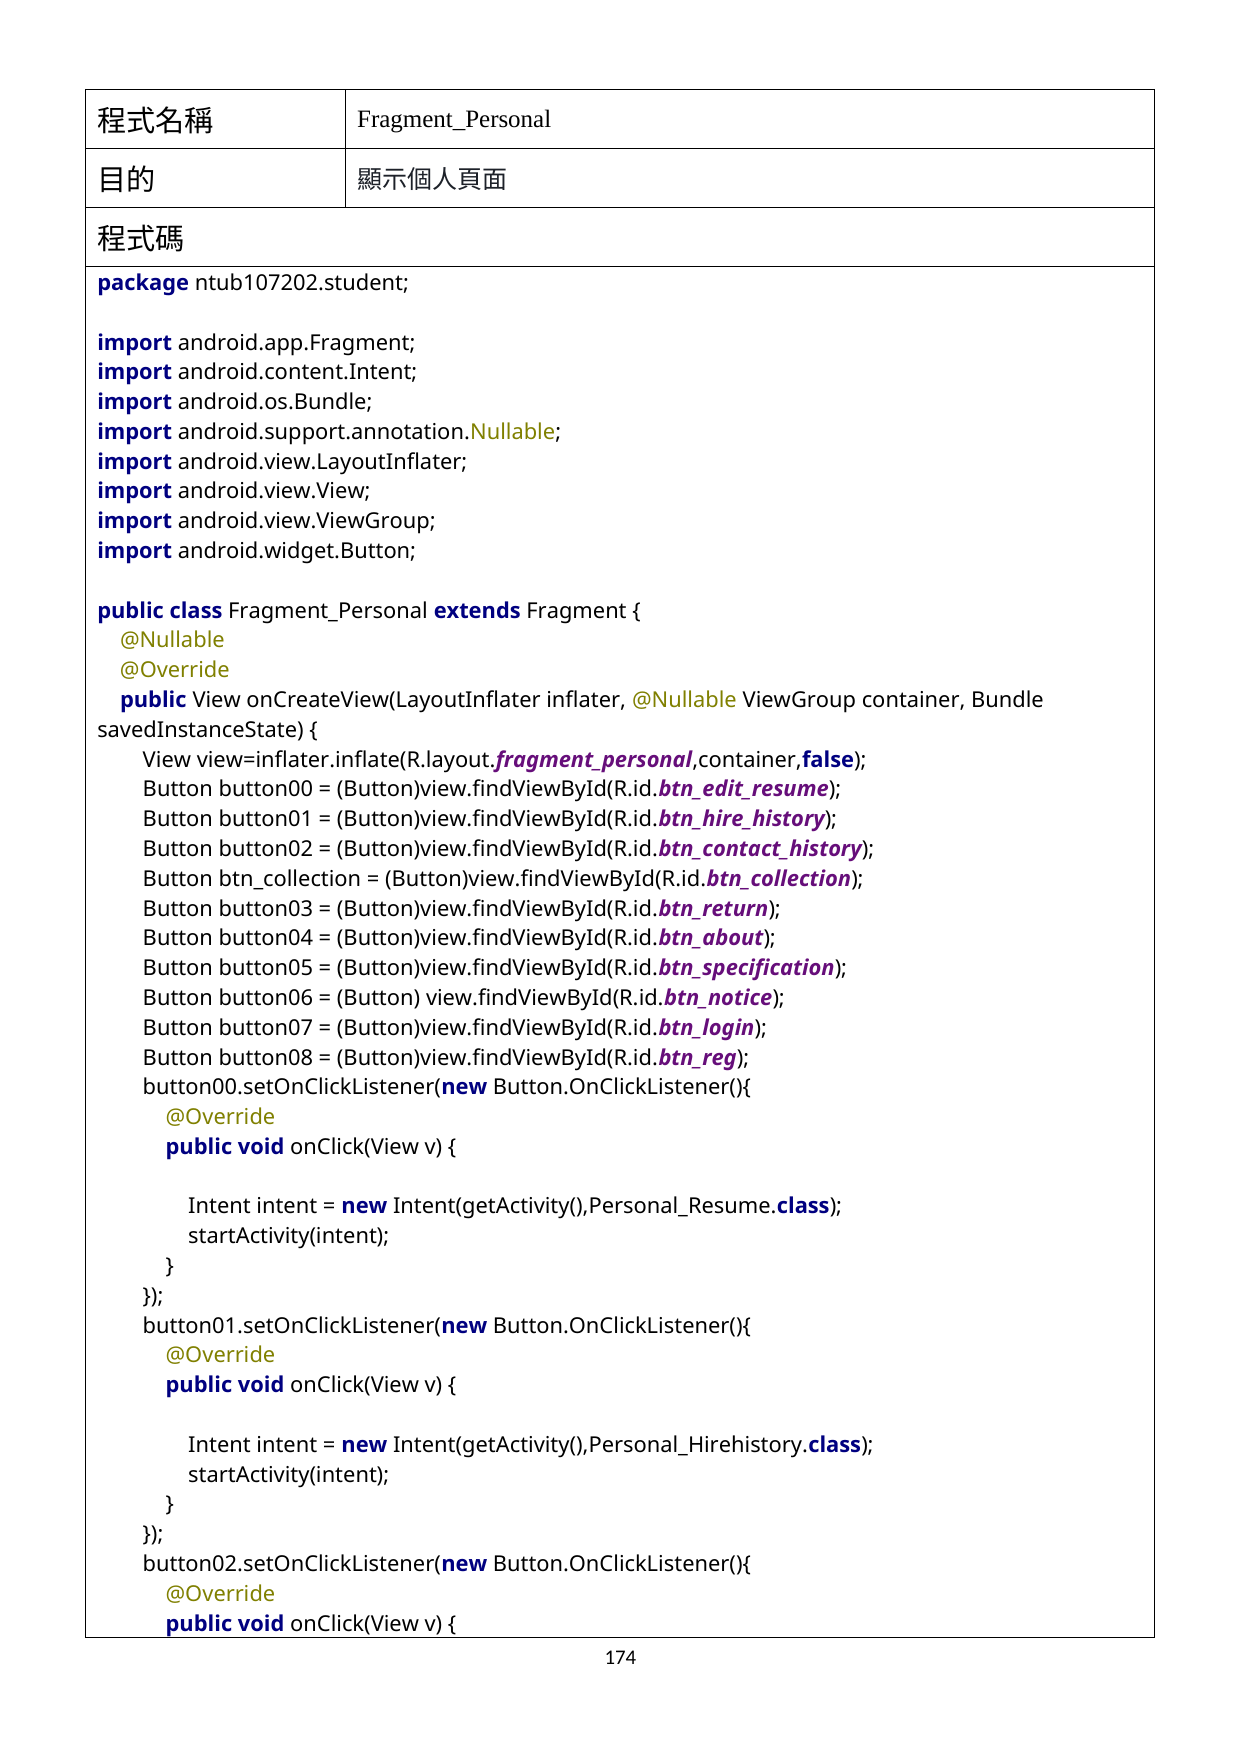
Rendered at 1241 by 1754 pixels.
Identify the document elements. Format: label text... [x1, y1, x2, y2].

table_cell 目的 [86, 149, 345, 207]
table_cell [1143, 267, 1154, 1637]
table_header Fragment_Personal [346, 90, 1154, 148]
table_cell 程式碼 [86, 208, 1154, 266]
table_header 程式名稱 [86, 90, 345, 148]
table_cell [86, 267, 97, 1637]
table_cell 顯示個人頁面 [346, 149, 1154, 207]
